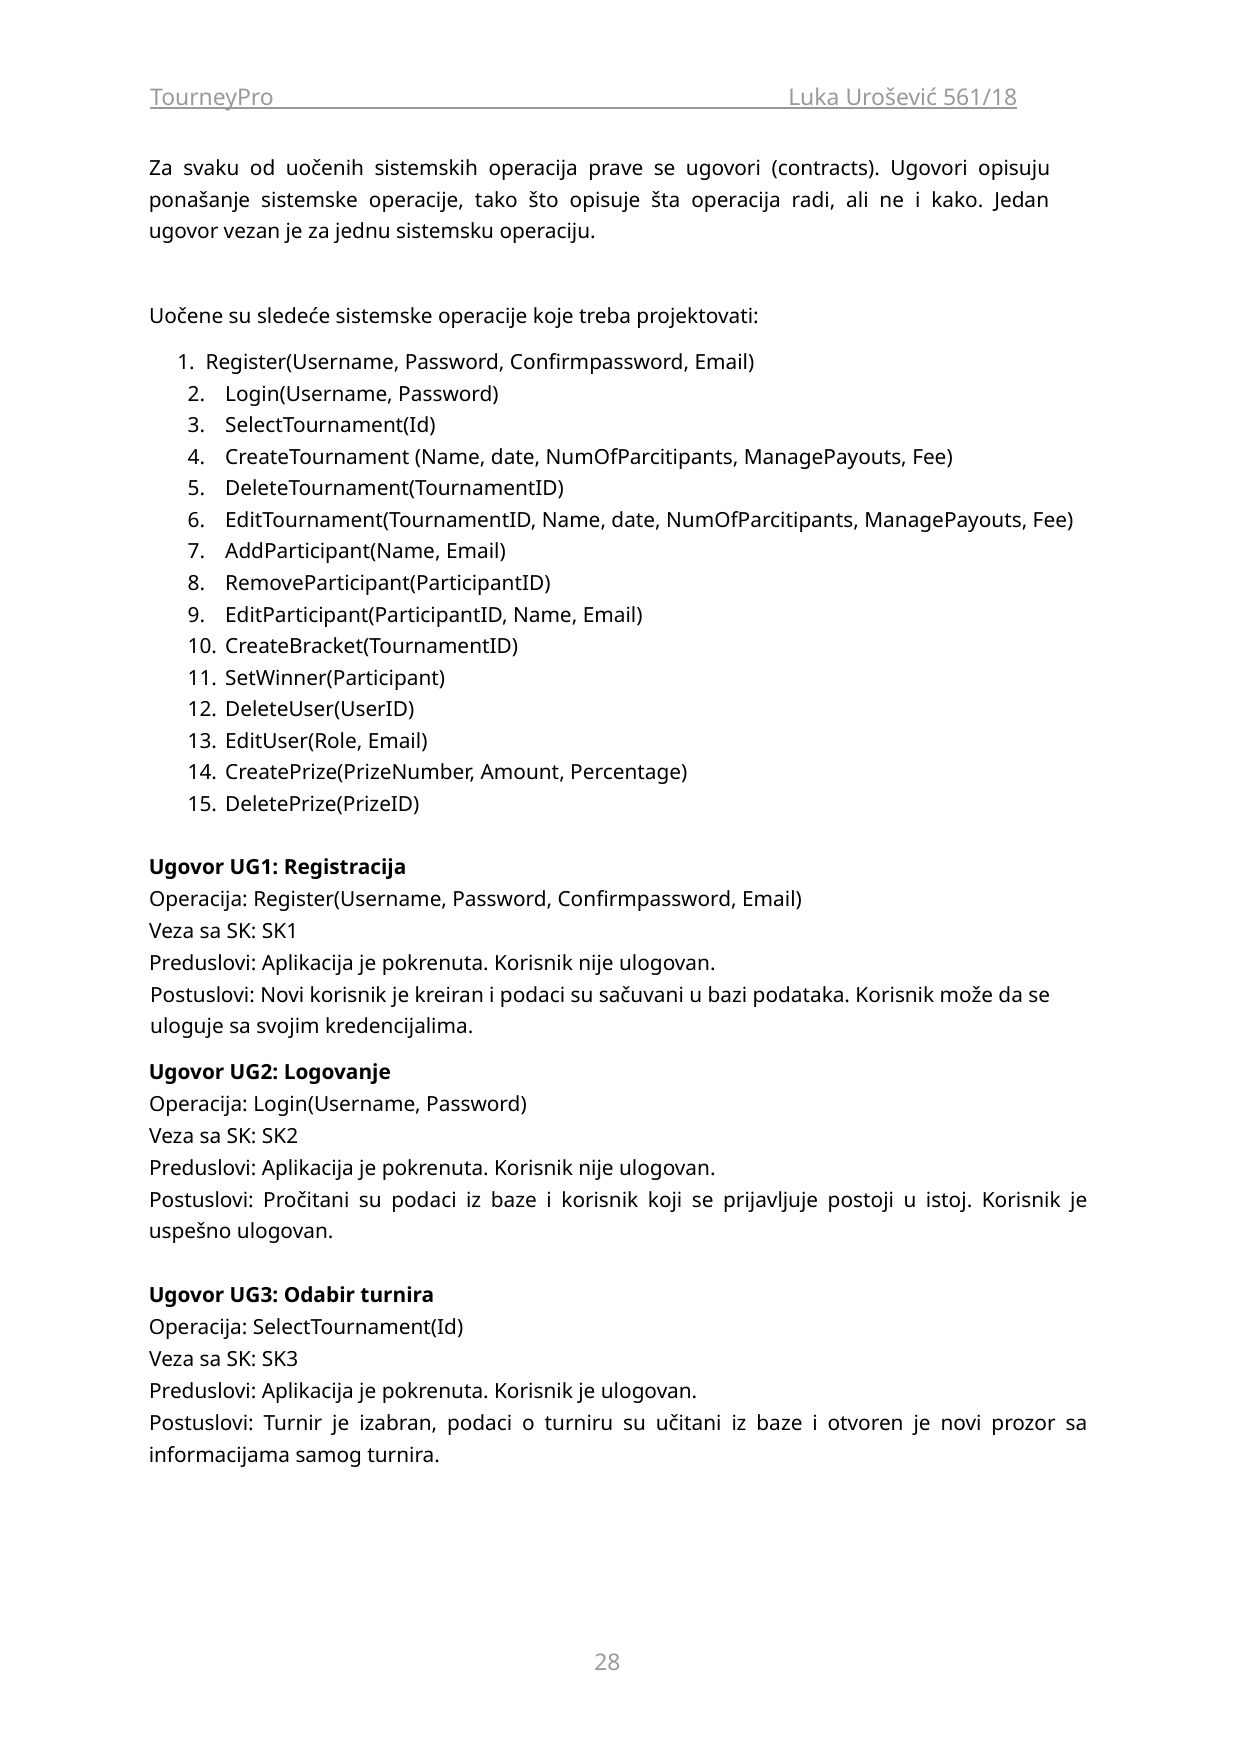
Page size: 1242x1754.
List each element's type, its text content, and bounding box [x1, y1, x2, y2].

list RemoveParticipant(ParticipantID) [187, 568, 1089, 597]
list EditUser(Role, Email) [187, 726, 1089, 754]
list EditTournament(TournamentID, Name, date, NumOfParcitipants, ManagePayouts, Fee) [187, 505, 1089, 533]
list AddParticipant(Name, Email) [187, 537, 1089, 565]
text Preduslovi: Aplikacija je pokrenuta. Korisnik nije ulogovan. [148, 1153, 1089, 1181]
text Operacija: Login(Username, Password) [148, 1089, 1089, 1117]
text Veza sa SK: SK3 [148, 1344, 1089, 1373]
text Uočene su sledeće sistemske operacije koje treba projektovati: [148, 302, 1089, 330]
text Ugovor UG3: Odabir turnira [148, 1281, 1089, 1309]
list SetWinner(Participant) [187, 663, 1089, 691]
list DeleteTournament(TournamentID) [187, 473, 1089, 502]
text Ugovor UG2: Logovanje [148, 1057, 1089, 1086]
text Postuslovi: Pročitani su podaci iz baze i korisnik koji se prijavljuje postoji u istoj. Korisnik je uspešno ulogovan. [148, 1185, 1089, 1245]
text Postuslovi: Novi korisnik je kreiran i podaci su sačuvani u bazi podataka. Korisnik može da se uloguje sa svojim kredencijalima. [150, 980, 1089, 1040]
text 1. Register(Username, Password, Confirmpassword, Email) [150, 347, 1089, 376]
text Operacija: SelectTournament(Id) [148, 1312, 1090, 1341]
text Preduslovi: Aplikacija je pokrenuta. Korisnik nije ulogovan. [148, 948, 1089, 976]
list DeleteUser(UserID) [187, 694, 1089, 723]
list CreateTournament (Name, date, NumOfParcitipants, ManagePayouts, Fee) [187, 442, 1089, 470]
text Operacija: Register(Username, Password, Confirmpassword, Email) [148, 884, 1089, 912]
list SelectTournament(Id) [187, 410, 1089, 439]
text Ugovor UG1: Registracija [148, 852, 1089, 881]
list DeletePrize(PrizeID) [187, 789, 1089, 817]
list CreatePrize(PrizeNumber, Amount, Percentage) [187, 757, 1089, 786]
list Login(Username, Password) [187, 379, 1089, 407]
text Veza sa SK: SK2 [148, 1121, 1089, 1149]
text Postuslovi: Turnir je izabran, podaci o turniru su učitani iz baze i otvoren je novi prozor sa informacijama samog turnira. [148, 1408, 1089, 1468]
list CreateBracket(TournamentID) [187, 631, 1089, 660]
list EditParticipant(ParticipantID, Name, Email) [187, 600, 1089, 628]
text Za svaku od uočenih sistemskih operacija prave se ugovori (contracts). Ugovori opisuju ponašanje sistemske operacije, tako što opisuje šta operacija radi, ali ne i kako. Jedan ugovor vezan je za jednu sistemsku operaciju. [148, 153, 1051, 245]
text Preduslovi: Aplikacija je pokrenuta. Korisnik je ulogovan. [148, 1376, 1089, 1405]
text Veza sa SK: SK1 [148, 916, 1089, 944]
